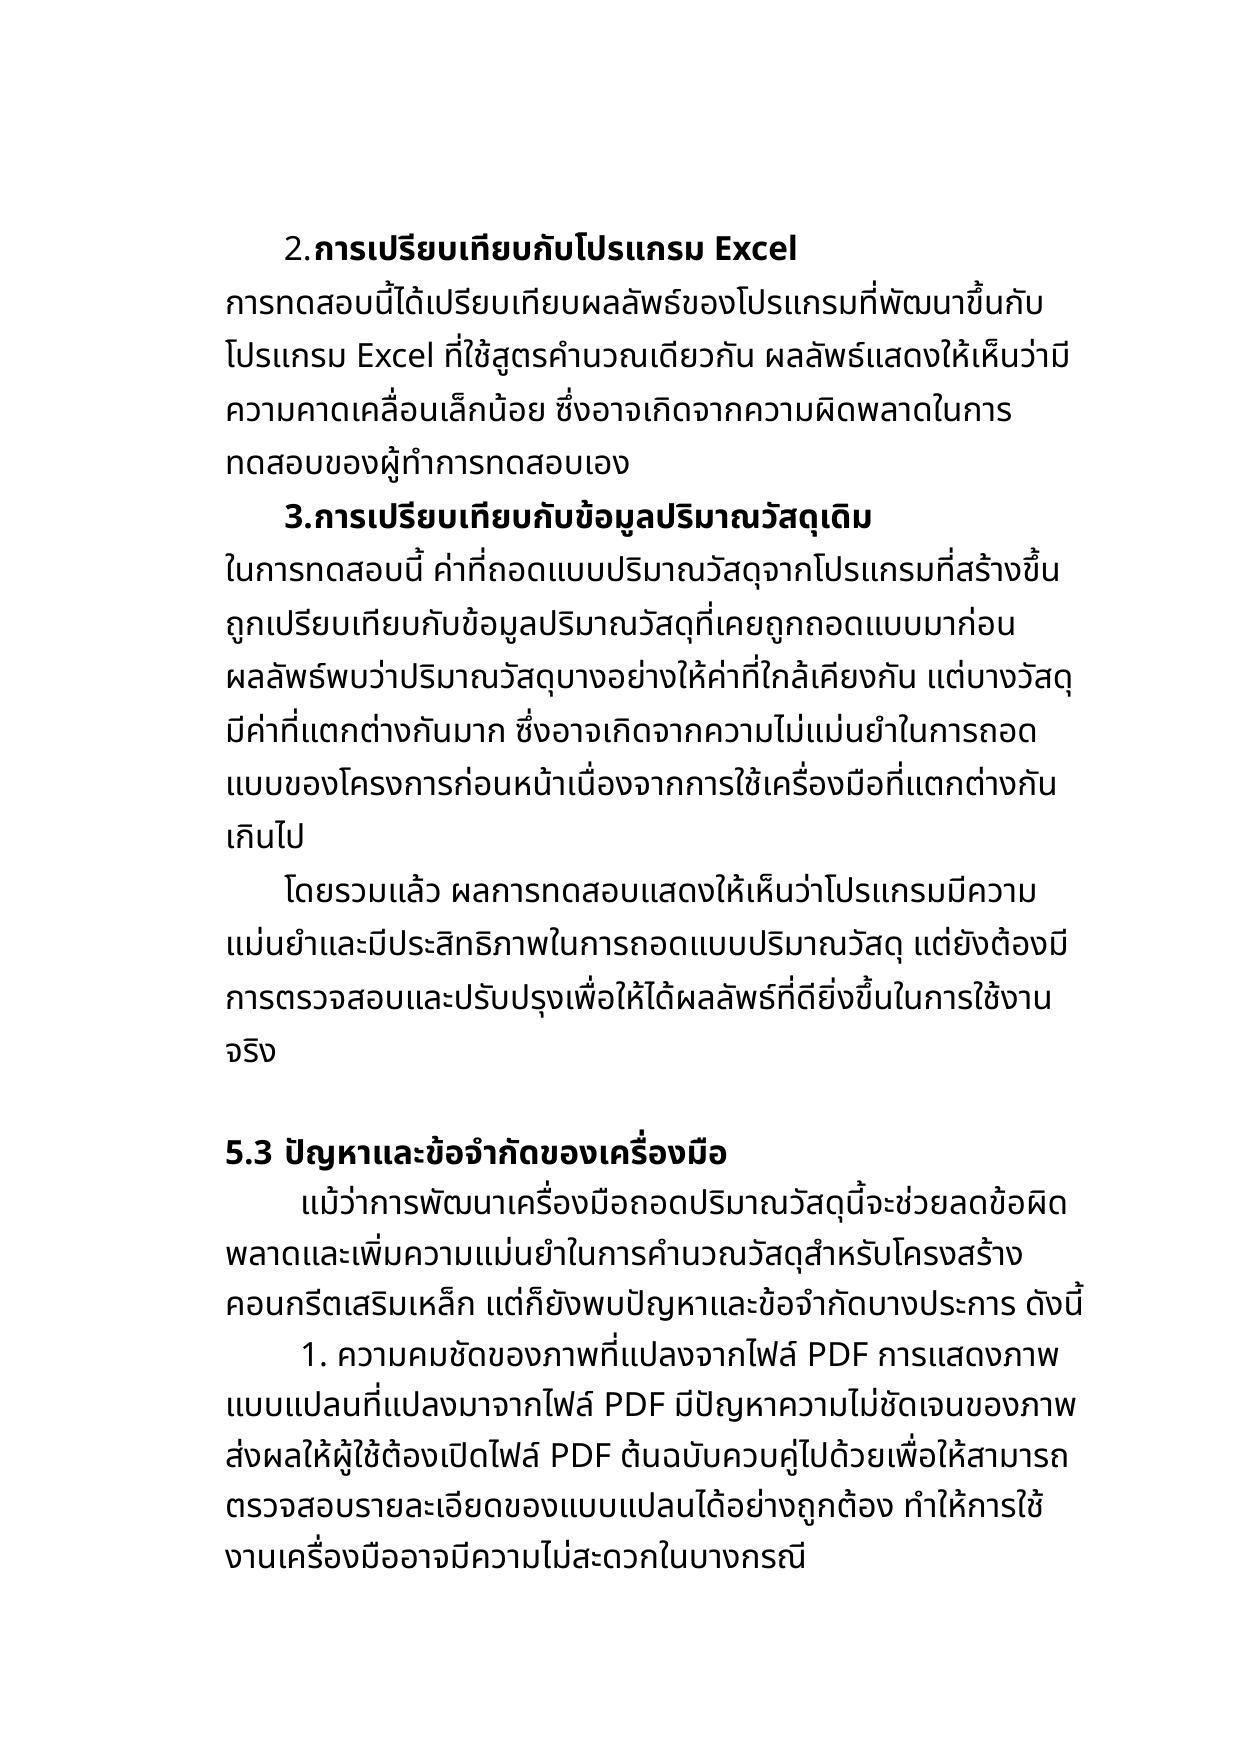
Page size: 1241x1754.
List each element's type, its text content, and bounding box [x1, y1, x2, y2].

text 5.3 ปัญหาและข้อจำกัดของเครื่องมือ [225, 1129, 1090, 1179]
list การเปรียบเทียบกับโปรแกรม Excel [284, 225, 1090, 276]
text 3. การเปรียบเทียบกับข้อมูลปริมาณวัสดุเดิม [225, 493, 1090, 543]
text การทดสอบนี้ได้เปรียบเทียบผลลัพธ์ของโปรแกรมที่พัฒนาขึ้นกับโปรแกรม Excel ที่ใช้สูตรคำนวณเดียวกัน ผลลัพธ์แสดงให้เห็นว่ามีความคาดเคลื่อนเล็กน้อย ซึ่งอาจเกิดจากความผิดพลาดในการทดสอบของผู้ทำการทดสอบเอง [225, 279, 1090, 489]
text แม้ว่าการพัฒนาเครื่องมือถอดปริมาณวัสดุนี้จะช่วยลดข้อผิดพลาดและเพิ่มความแม่นยำในการคำนวณวัสดุสำหรับโครงสร้างคอนกรีตเสริมเหล็ก แต่ก็ยังพบปัญหาและข้อจำกัดบางประการ ดังนี้ [225, 1179, 1090, 1331]
text ในการทดสอบนี้ ค่าที่ถอดแบบปริมาณวัสดุจากโปรแกรมที่สร้างขึ้นถูกเปรียบเทียบกับข้อมูลปริมาณวัสดุที่เคยถูกถอดแบบมาก่อน ผลลัพธ์พบว่าปริมาณวัสดุบางอย่างให้ค่าที่ใกล้เคียงกัน แต่บางวัสดุมีค่าที่แตกต่างกันมาก ซึ่งอาจเกิดจากความไม่แม่นยำในการถอดแบบของโครงการก่อนหน้าเนื่องจากการใช้เครื่องมือที่แตกต่างกันเกินไป [225, 546, 1090, 864]
text 1. ความคมชัดของภาพที่แปลงจากไฟล์ PDF การแสดงภาพแบบแปลนที่แปลงมาจากไฟล์ PDF มีปัญหาความไม่ชัดเจนของภาพ ส่งผลให้ผู้ใช้ต้องเปิดไฟล์ PDF ต้นฉบับควบคู่ไปด้วยเพื่อให้สามารถตรวจสอบรายละเอียดของแบบแปลนได้อย่างถูกต้อง ทำให้การใช้งานเครื่องมืออาจมีความไม่สะดวกในบางกรณี [225, 1331, 1090, 1583]
text โดยรวมแล้ว ผลการทดสอบแสดงให้เห็นว่าโปรแกรมมีความแม่นยำและมีประสิทธิภาพในการถอดแบบปริมาณวัสดุ แต่ยังต้องมีการตรวจสอบและปรับปรุงเพื่อให้ได้ผลลัพธ์ที่ดียิ่งขึ้นในการใช้งานจริง [225, 867, 1090, 1078]
